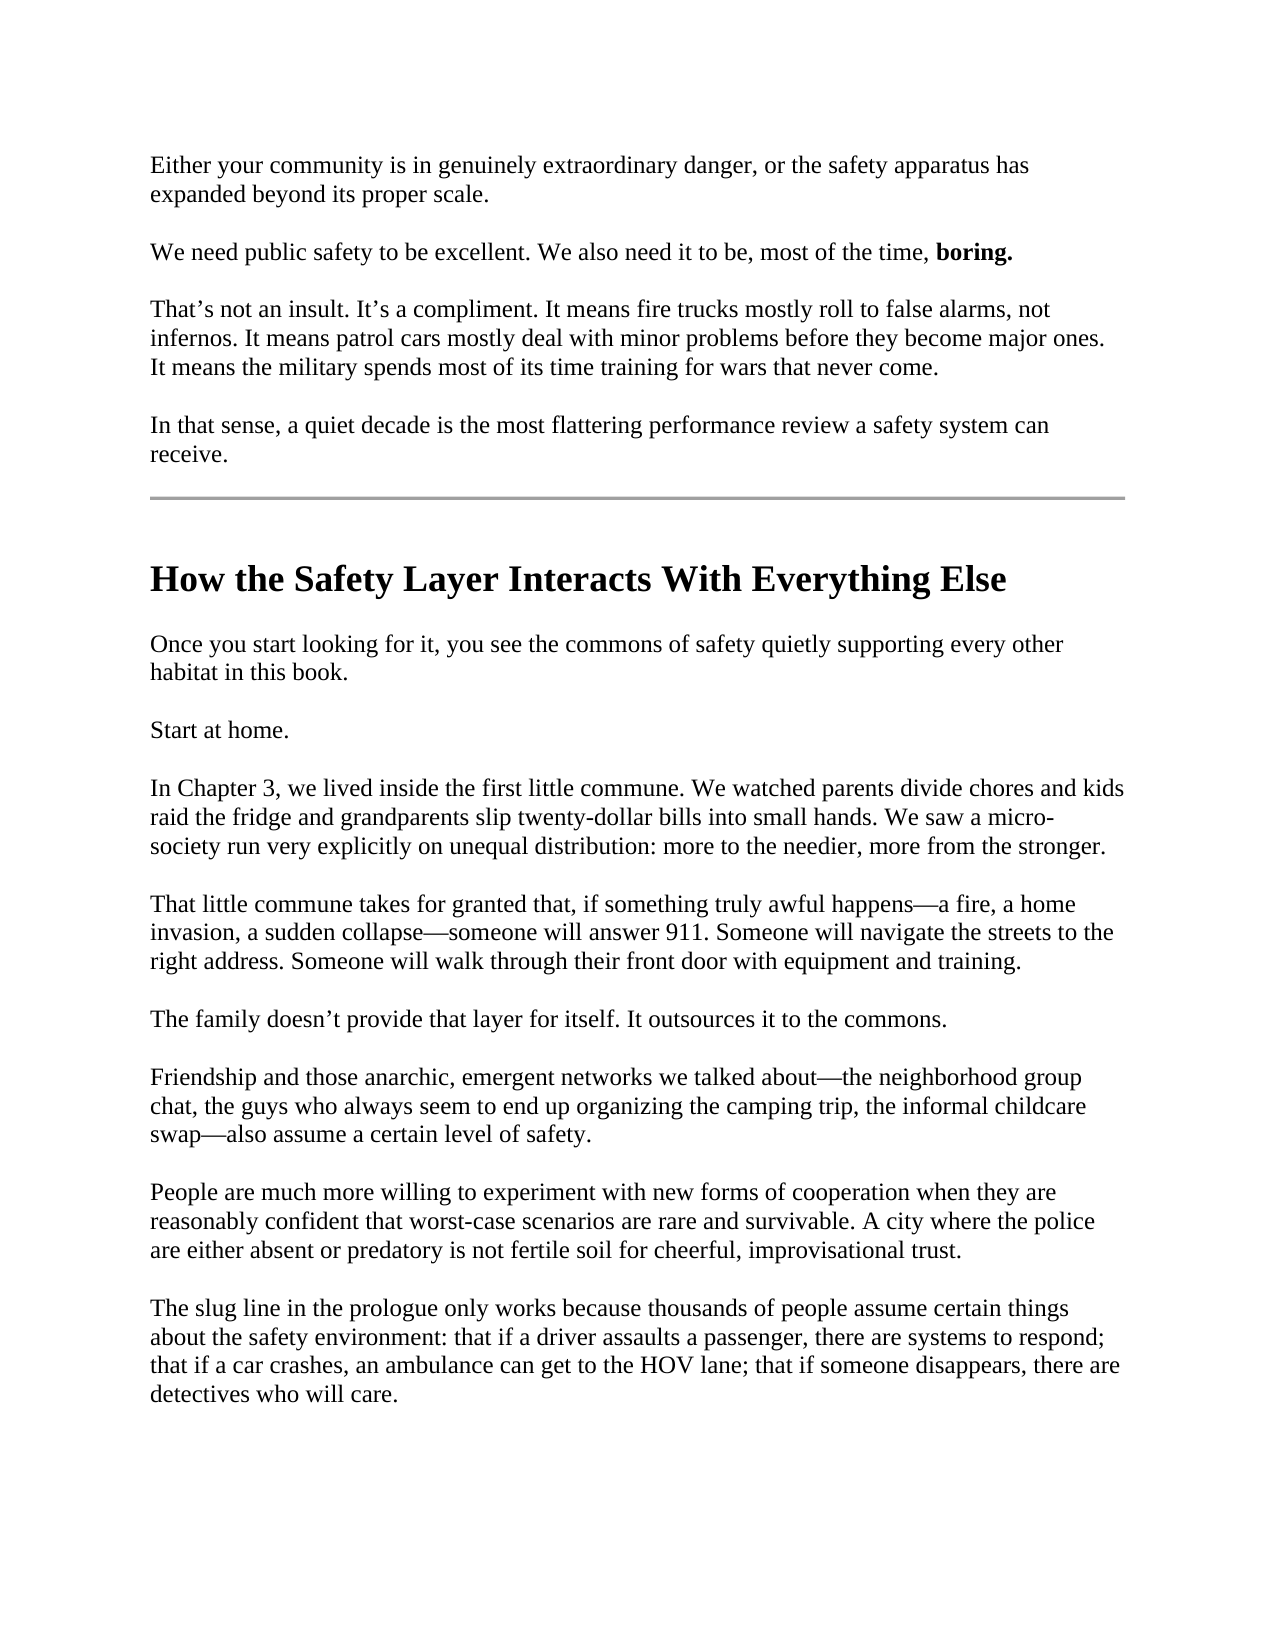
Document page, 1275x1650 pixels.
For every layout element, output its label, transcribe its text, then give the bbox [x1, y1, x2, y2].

text Once you start looking for it, you see the commons of safety quietly supporting every other habitat in this book. [150, 629, 1125, 686]
text That’s not an insult. It’s a compliment. It means fire trucks mostly roll to false alarms, not infernos. It means patrol cars mostly deal with minor problems before they become major ones. It means the military spends most of its time training for wars that never come. [150, 294, 1125, 381]
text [150, 150, 1125, 207]
text How the Safety Layer Interacts With Everything Else [150, 556, 1125, 599]
text People are much more willing to experiment with new forms of cooperation when they are reasonably confident that worst-case scenarios are rare and survivable. A city where the police are either absent or predatory is not fertile soil for cheerful, improvisational trust. [150, 1177, 1125, 1264]
text The family doesn’t provide that layer for itself. It outsources it to the commons. [150, 1004, 1125, 1033]
text In that sense, a quiet decade is the most flattering performance review a safety system can receive. [150, 410, 1125, 467]
text That little commune takes for granted that, if something truly awful happens—a fire, a home invasion, a sudden collapse—someone will answer 911. Someone will navigate the streets to the right address. Someone will walk through their front door with equipment and training. [150, 889, 1125, 975]
text Friendship and those anarchic, emergent networks we talked about—the neighborhood group chat, the guys who always seem to end up organizing the camping trip, the informal childcare swap—also assume a certain level of safety. [150, 1062, 1125, 1148]
text Start at home. [150, 715, 1125, 744]
text In Chapter 3, we lived inside the first little commune. We watched parents divide chores and kids raid the fridge and grandparents slip twenty-dollar bills into small hands. We saw a micro-society run very explicitly on unequal distribution: more to the needier, more from the stronger. [150, 773, 1125, 859]
text The slug line in the prologue only works because thousands of people assume certain things about the safety environment: that if a driver assaults a passenger, there are systems to respond; that if a car crashes, an ambulance can get to the HOV lane; that if someone disappears, there are detectives who will care. [150, 1293, 1125, 1408]
text We need public safety to be excellent. We also need it to be, most of the time, boring. [150, 237, 1125, 265]
